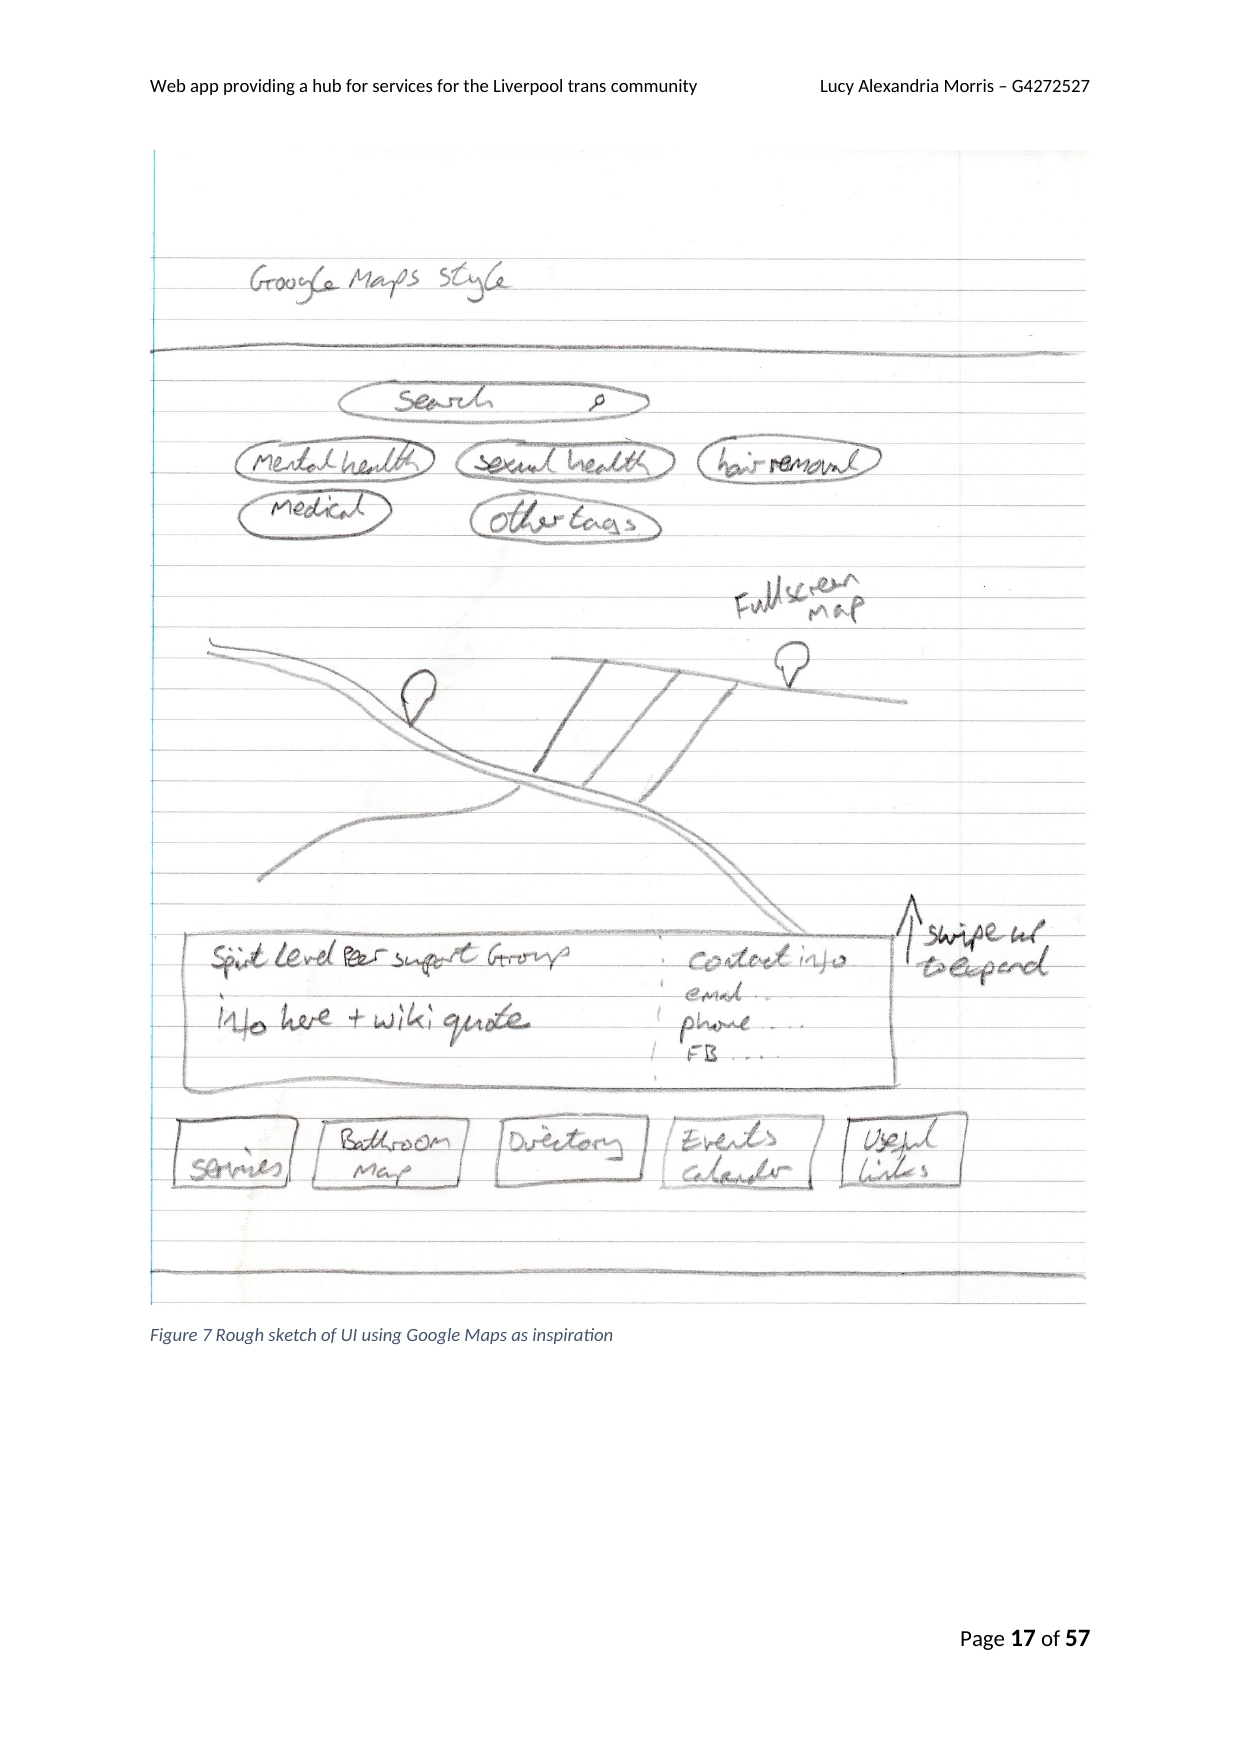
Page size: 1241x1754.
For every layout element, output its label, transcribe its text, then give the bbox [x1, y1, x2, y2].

picture [150, 150, 1091, 1305]
